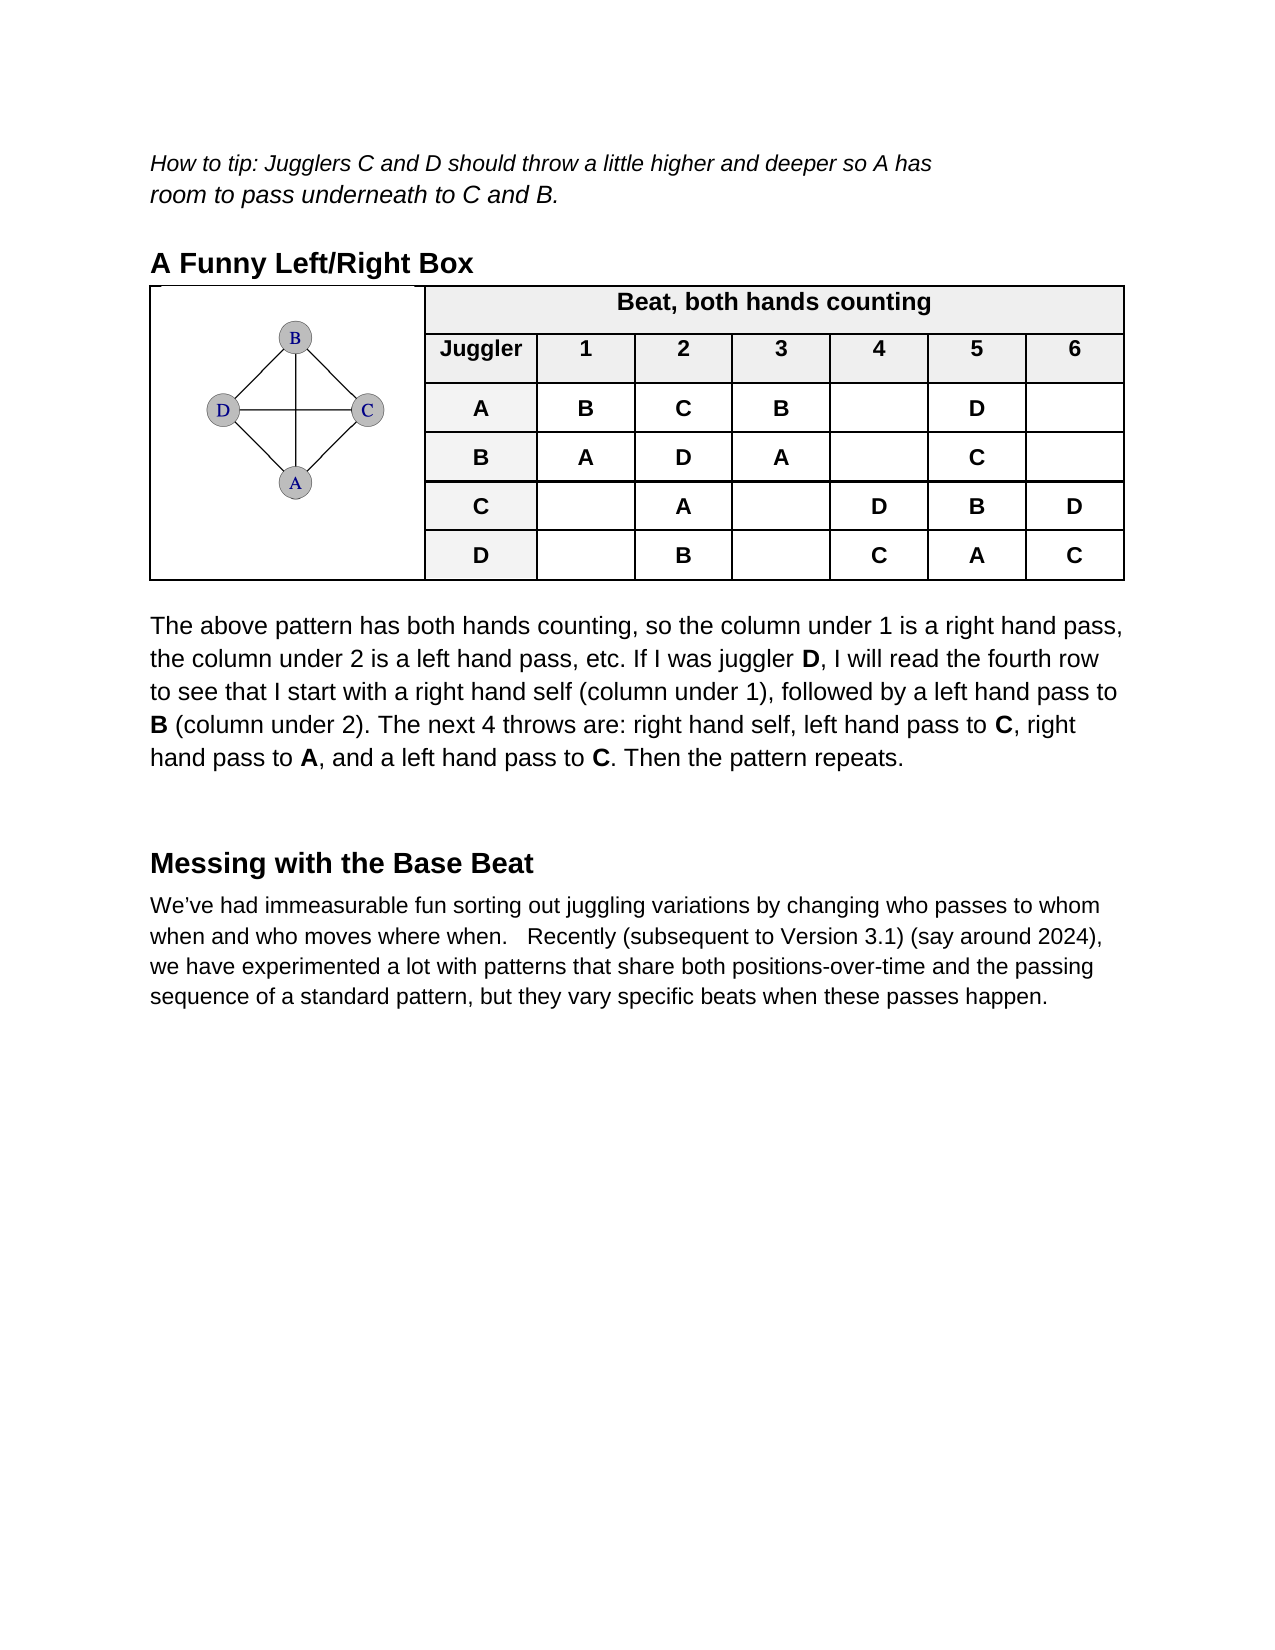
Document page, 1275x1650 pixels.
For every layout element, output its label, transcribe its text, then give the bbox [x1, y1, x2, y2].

table_cell 2 [636, 335, 731, 382]
table_cell B [426, 433, 536, 480]
table_cell [733, 531, 829, 578]
table_cell D [426, 531, 536, 578]
table_cell B [636, 531, 731, 578]
text We’ve had immeasurable fun sorting out juggling variations by changing who passes to whom when and who moves where when. Recently (subsequent to Version 3.1) (say around 2024), we have experimented a lot with patterns that share both positions-over-time and the passing sequence of a standard pattern, but they vary specific beats when these passes happen. [150, 892, 1125, 1009]
text How to tip: Jugglers C and D should throw a little higher and deeper so A has [150, 150, 1125, 176]
table_header Beat, both hands counting [426, 287, 1123, 333]
table_cell 6 [1027, 335, 1123, 382]
table_cell 4 [831, 335, 927, 382]
text A Funny Left/Right Box [150, 246, 1125, 280]
table_cell [733, 483, 829, 529]
table_cell 1 [538, 335, 634, 382]
table_cell D [831, 483, 927, 529]
table_cell A [733, 433, 829, 480]
table_cell C [426, 483, 536, 529]
subtitle Messing with the Base Beat [150, 846, 1125, 880]
table_cell A [929, 531, 1025, 578]
table_cell [1027, 384, 1123, 431]
table_cell Juggler [426, 335, 536, 382]
table_cell C [831, 531, 927, 578]
table_cell A [426, 384, 536, 431]
table_cell [538, 483, 634, 529]
table_cell A [636, 483, 731, 529]
text room to pass underneath to C and B. [150, 180, 1125, 209]
table_cell [538, 531, 634, 578]
table_cell B [733, 384, 829, 431]
table_cell [831, 384, 927, 431]
table_cell D [1027, 483, 1123, 529]
table_cell C [1027, 531, 1123, 578]
table_cell D [929, 384, 1025, 431]
table_header [151, 287, 424, 578]
table_cell C [929, 433, 1025, 480]
table_cell [831, 433, 927, 480]
table_cell B [929, 483, 1025, 529]
table_cell 5 [929, 335, 1025, 382]
table_cell B [538, 384, 634, 431]
picture [161, 286, 415, 541]
table_cell A [538, 433, 634, 480]
table_cell C [636, 384, 731, 431]
text The above pattern has both hands counting, so the column under 1 is a right hand pass, the column under 2 is a left hand pass, etc. If I was juggler D, I will read the fourth row to see that I start with a right hand self (column under 1), followed by a left hand pass to B (column under 2). The next 4 throws are: right hand self, left hand pass to C, right hand pass to A, and a left hand pass to C. Then the pattern repeats. [150, 611, 1125, 772]
table_cell [1027, 433, 1123, 480]
table_cell 3 [733, 335, 829, 382]
table_cell D [636, 433, 731, 480]
